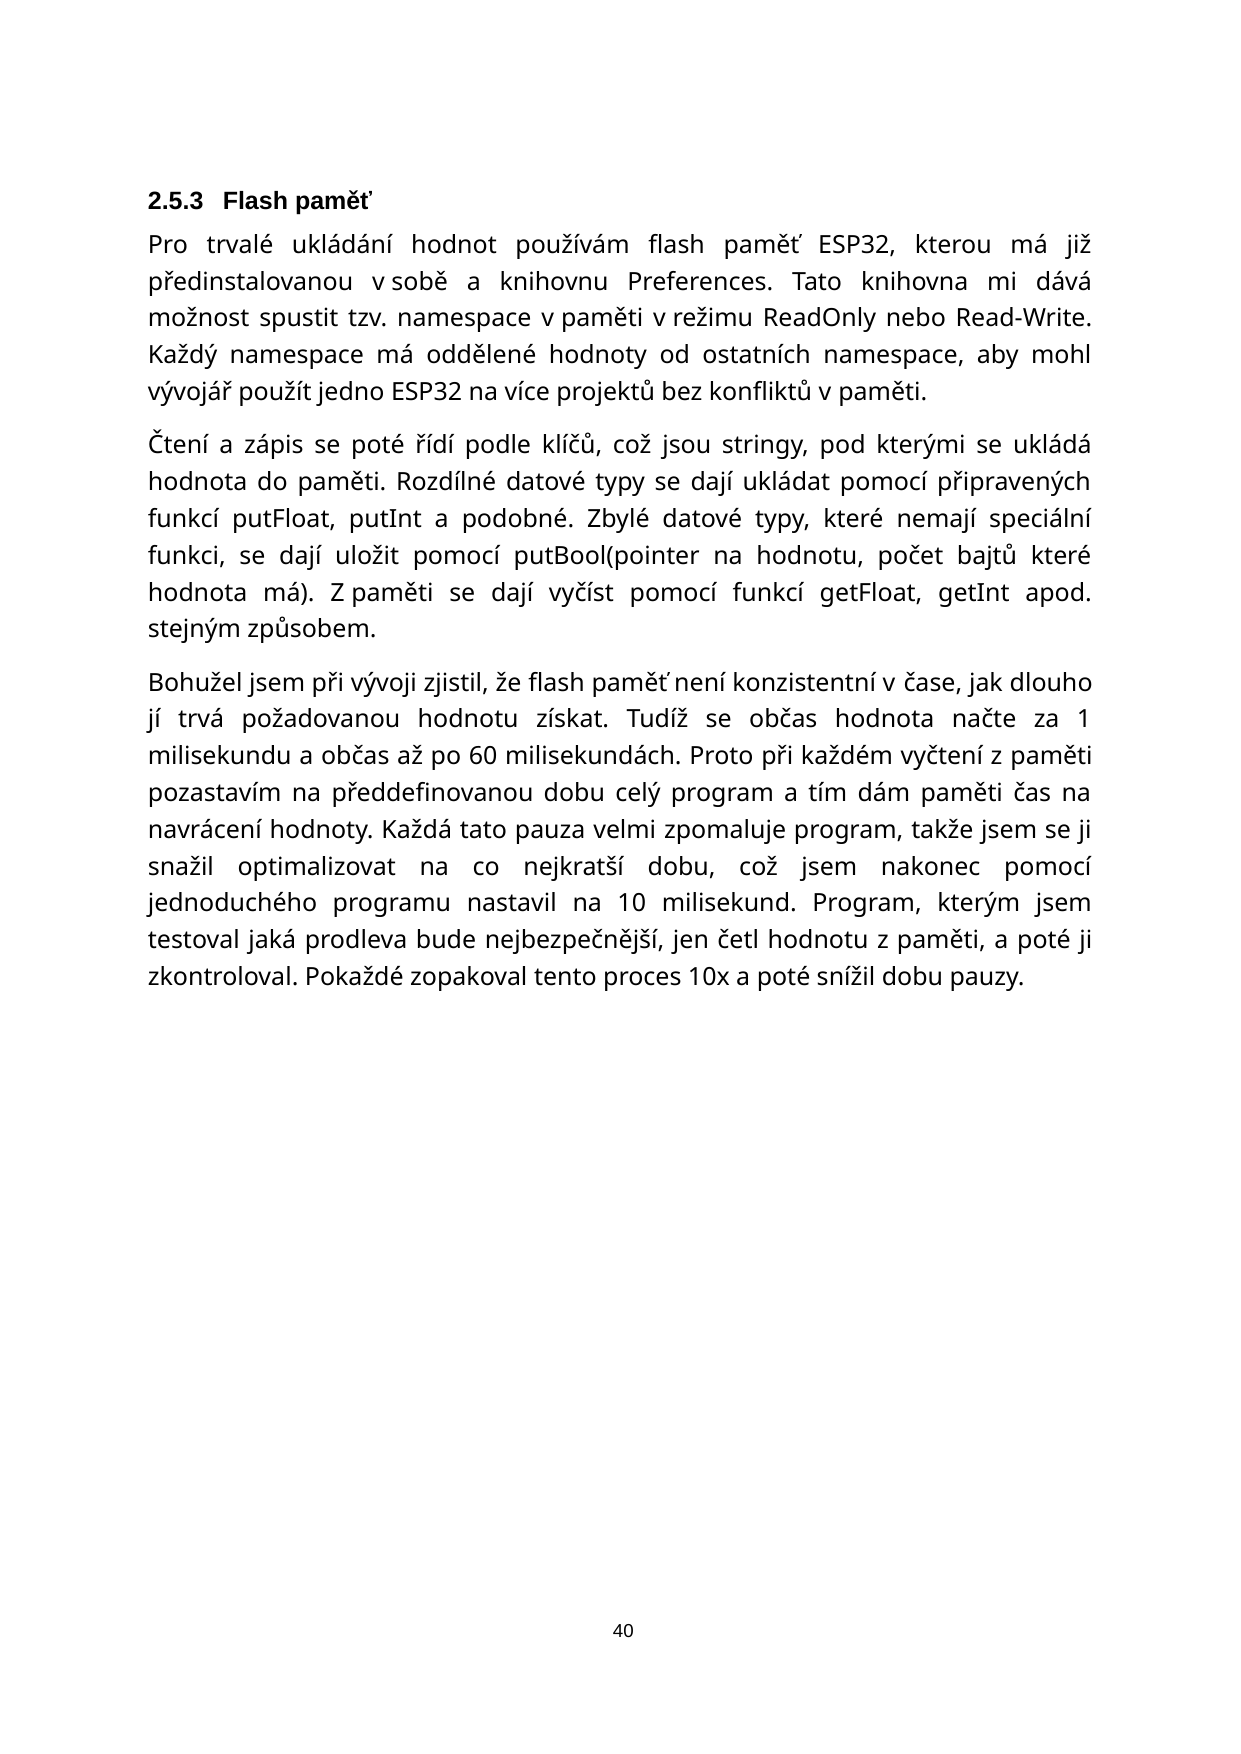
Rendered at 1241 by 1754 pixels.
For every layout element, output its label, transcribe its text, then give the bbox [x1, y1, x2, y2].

text Bohužel jsem při vývoji zjistil, že flash paměť není konzistentní v čase, jak dlouho jí trvá požadovanou hodnotu získat. Tudíž se občas hodnota načte za 1 milisekundu a občas až po 60 milisekundách. Proto při každém vyčtení z paměti pozastavím na předdefinovanou dobu celý program a tím dám paměti čas na navrácení hodnoty. Každá tato pauza velmi zpomaluje program, takže jsem se ji snažil optimalizovat na co nejkratší dobu, což jsem nakonec pomocí jednoduchého programu nastavil na 10 milisekund. Program, kterým jsem testoval jaká prodleva bude nejbezpečnější, jen četl hodnotu z paměti, a poté ji zkontroloval. Pokaždé zopakoval tento proces 10x a poté snížil dobu pauzy. [148, 664, 1093, 993]
text Čtení a zápis se poté řídí podle klíčů, což jsou stringy, pod kterými se ukládá hodnota do paměti. Rozdílné datové typy se dají ukládat pomocí připravených funkcí putFloat, putInt a podobné. Zbylé datové typy, které nemají speciální funkci, se dají uložit pomocí putBool(pointer na hodnotu, počet bajtů které hodnota má). Z paměti se dají vyčíst pomocí funkcí getFloat, getInt apod. stejným způsobem. [148, 427, 1093, 645]
text Pro trvalé ukládání hodnot používám flash paměť ESP32, kterou má již předinstalovanou v sobě a knihovnu Preferences. Tato knihovna mi dává možnost spustit tzv. namespace v paměti v režimu ReadOnly nebo Read-Write. Každý namespace má oddělené hodnoty od ostatních namespace, aby mohl vývojář použít jedno ESP32 na více projektů bez konfliktů v paměti. [148, 227, 1093, 408]
subtitle Flash paměť [148, 186, 1093, 215]
